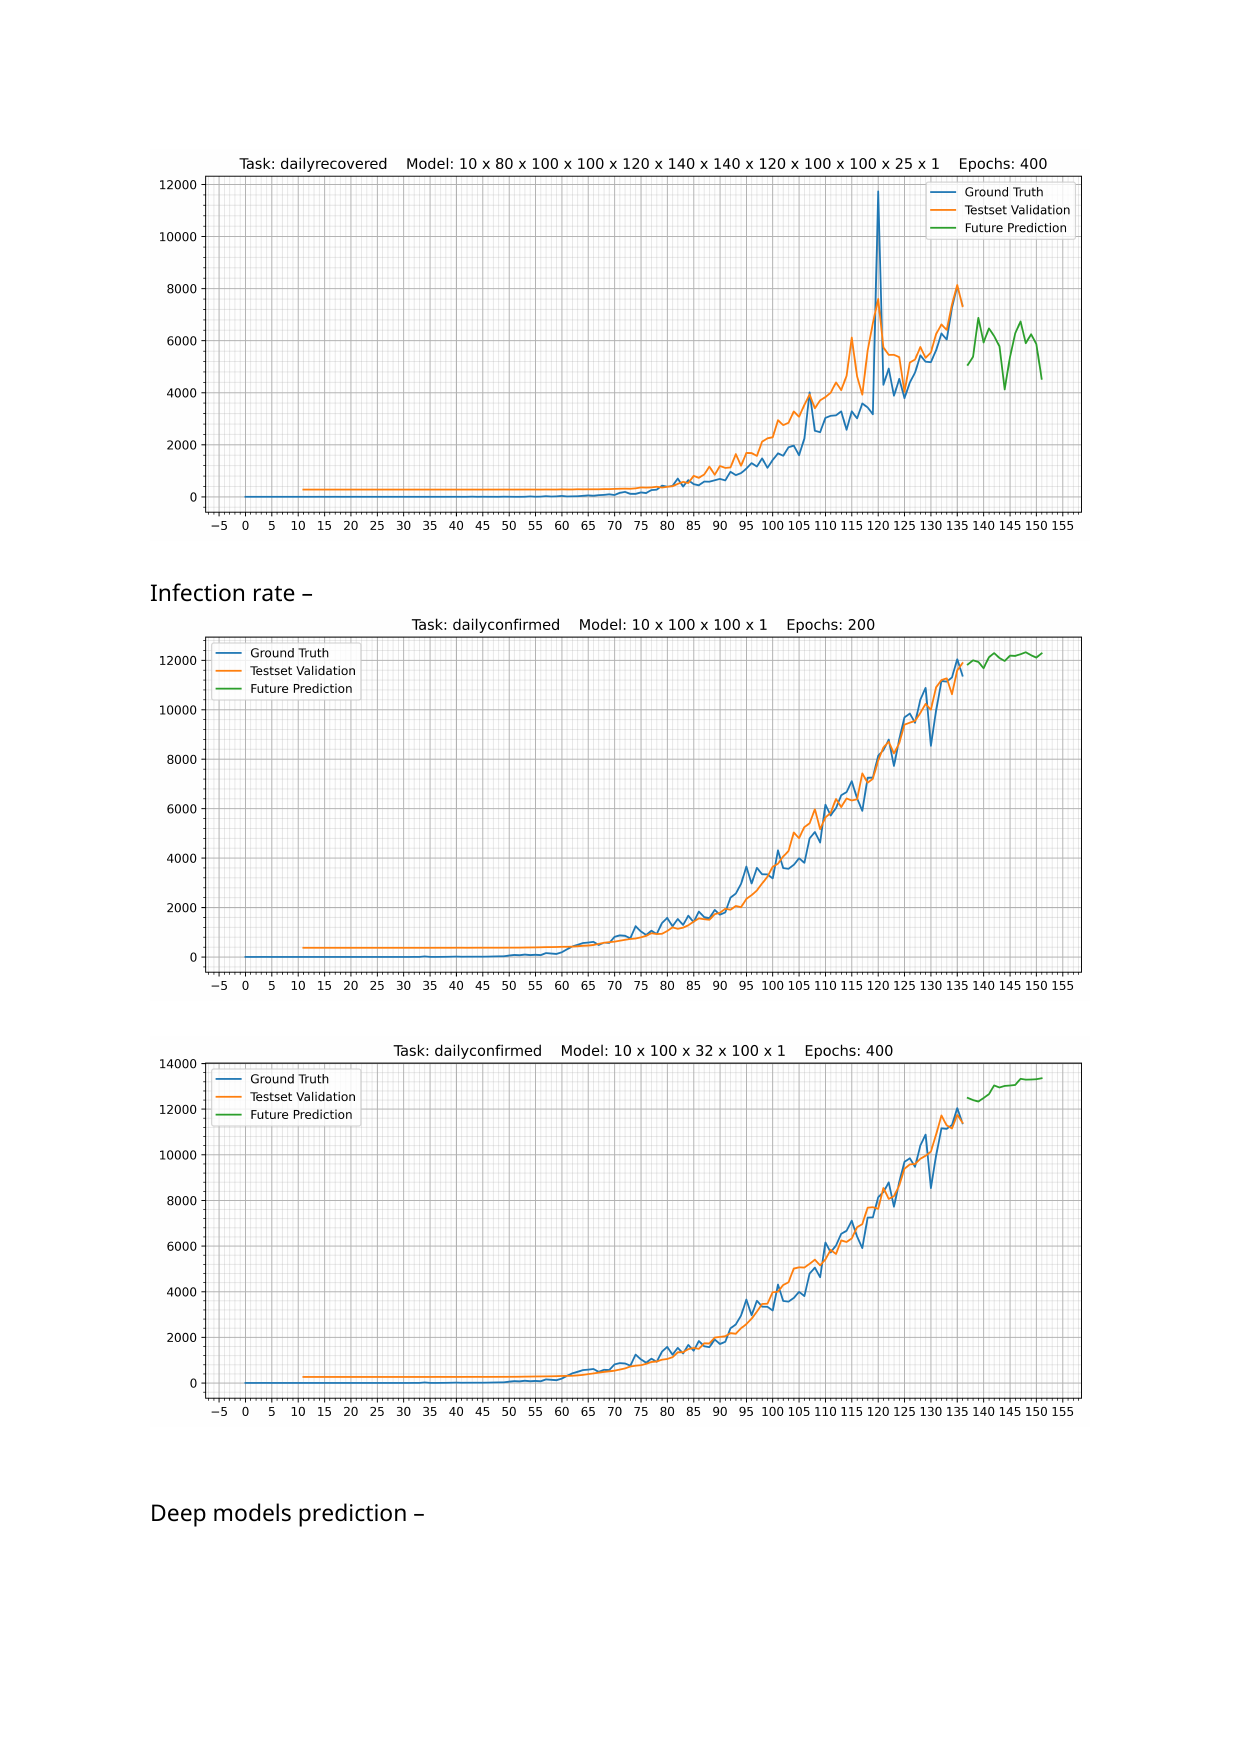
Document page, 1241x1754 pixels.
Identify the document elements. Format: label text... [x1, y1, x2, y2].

list Infection rate – [150, 576, 1090, 608]
picture [150, 610, 1090, 1001]
picture [150, 1036, 1090, 1427]
picture [150, 149, 1090, 541]
list Deep models prediction – [150, 1497, 1090, 1528]
